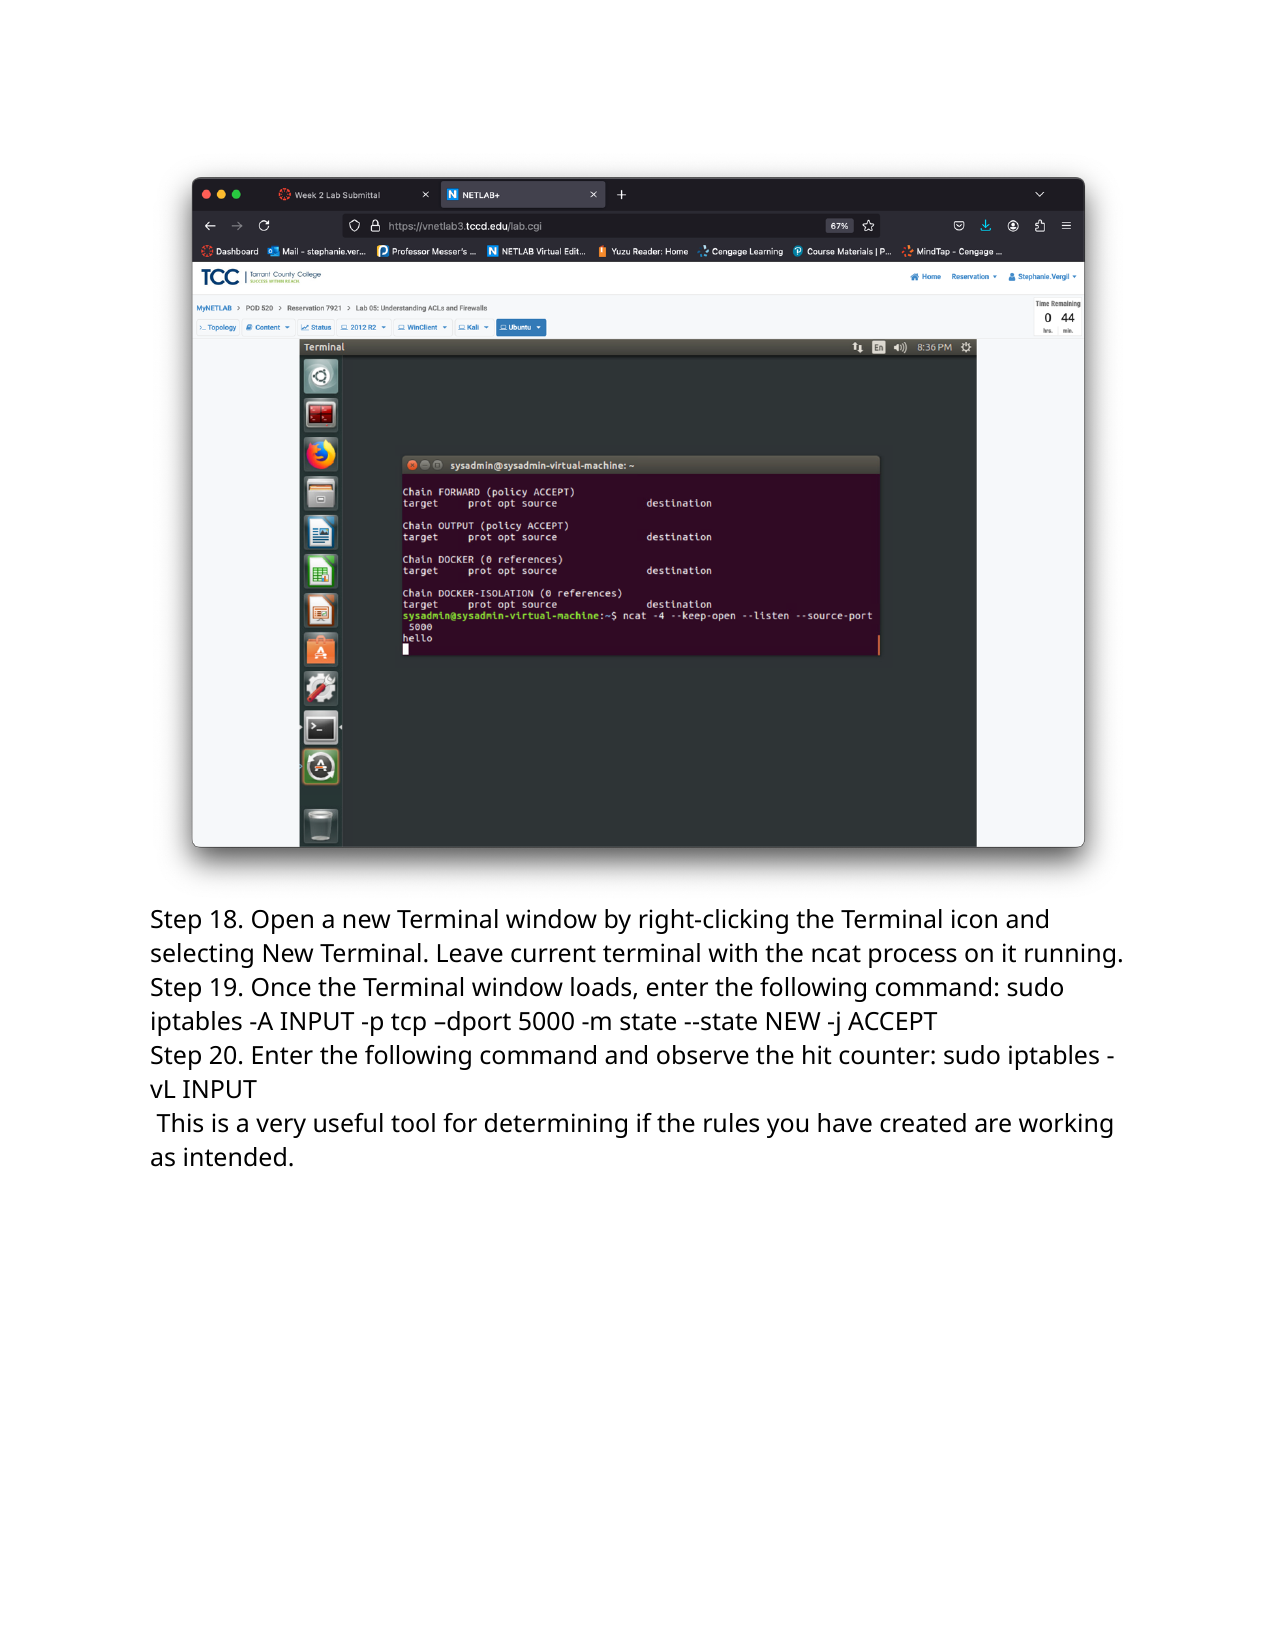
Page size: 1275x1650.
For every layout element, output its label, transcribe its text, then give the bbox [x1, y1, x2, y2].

text This is a very useful tool for determining if the rules you have created are working as intended. [150, 1106, 1125, 1174]
text Step 20. Enter the following command and observe the hit counter: sudo iptables -vL INPUT [150, 1038, 1125, 1106]
text Step 19. Once the Terminal window loads, enter the following command: sudo iptables -A INPUT -p tcp –dport 5000 -m state --state NEW -j ACCEPT [150, 969, 1125, 1038]
picture [150, 150, 1125, 902]
text Step 18. Open a new Terminal window by right-clicking the Terminal icon and selecting New Terminal. Leave current terminal with the ncat process on it running. [150, 902, 1125, 969]
